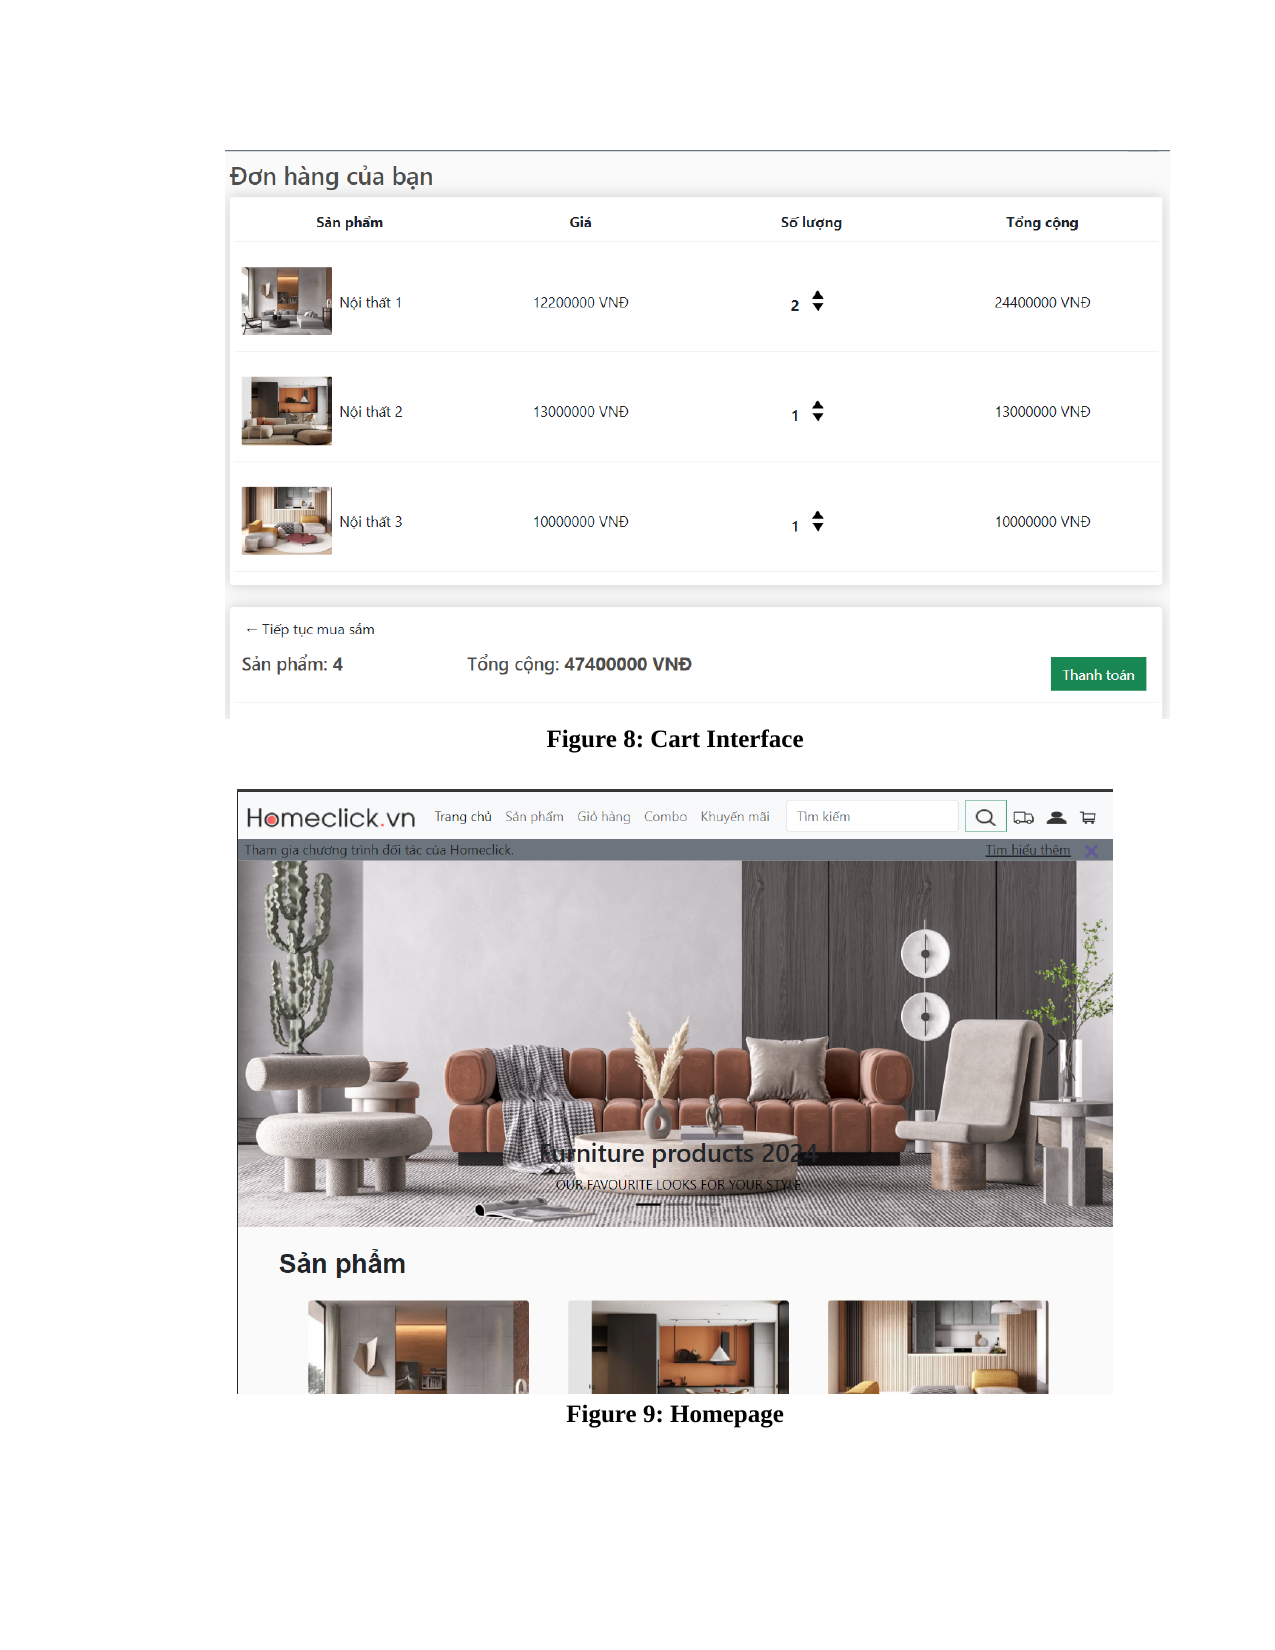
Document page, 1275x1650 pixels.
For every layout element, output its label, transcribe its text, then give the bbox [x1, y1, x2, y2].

list Figure 8: Cart Interface [225, 724, 1125, 752]
picture [237, 789, 1113, 1394]
list Figure 9: Homepage [225, 1399, 1125, 1428]
picture [225, 150, 1171, 719]
